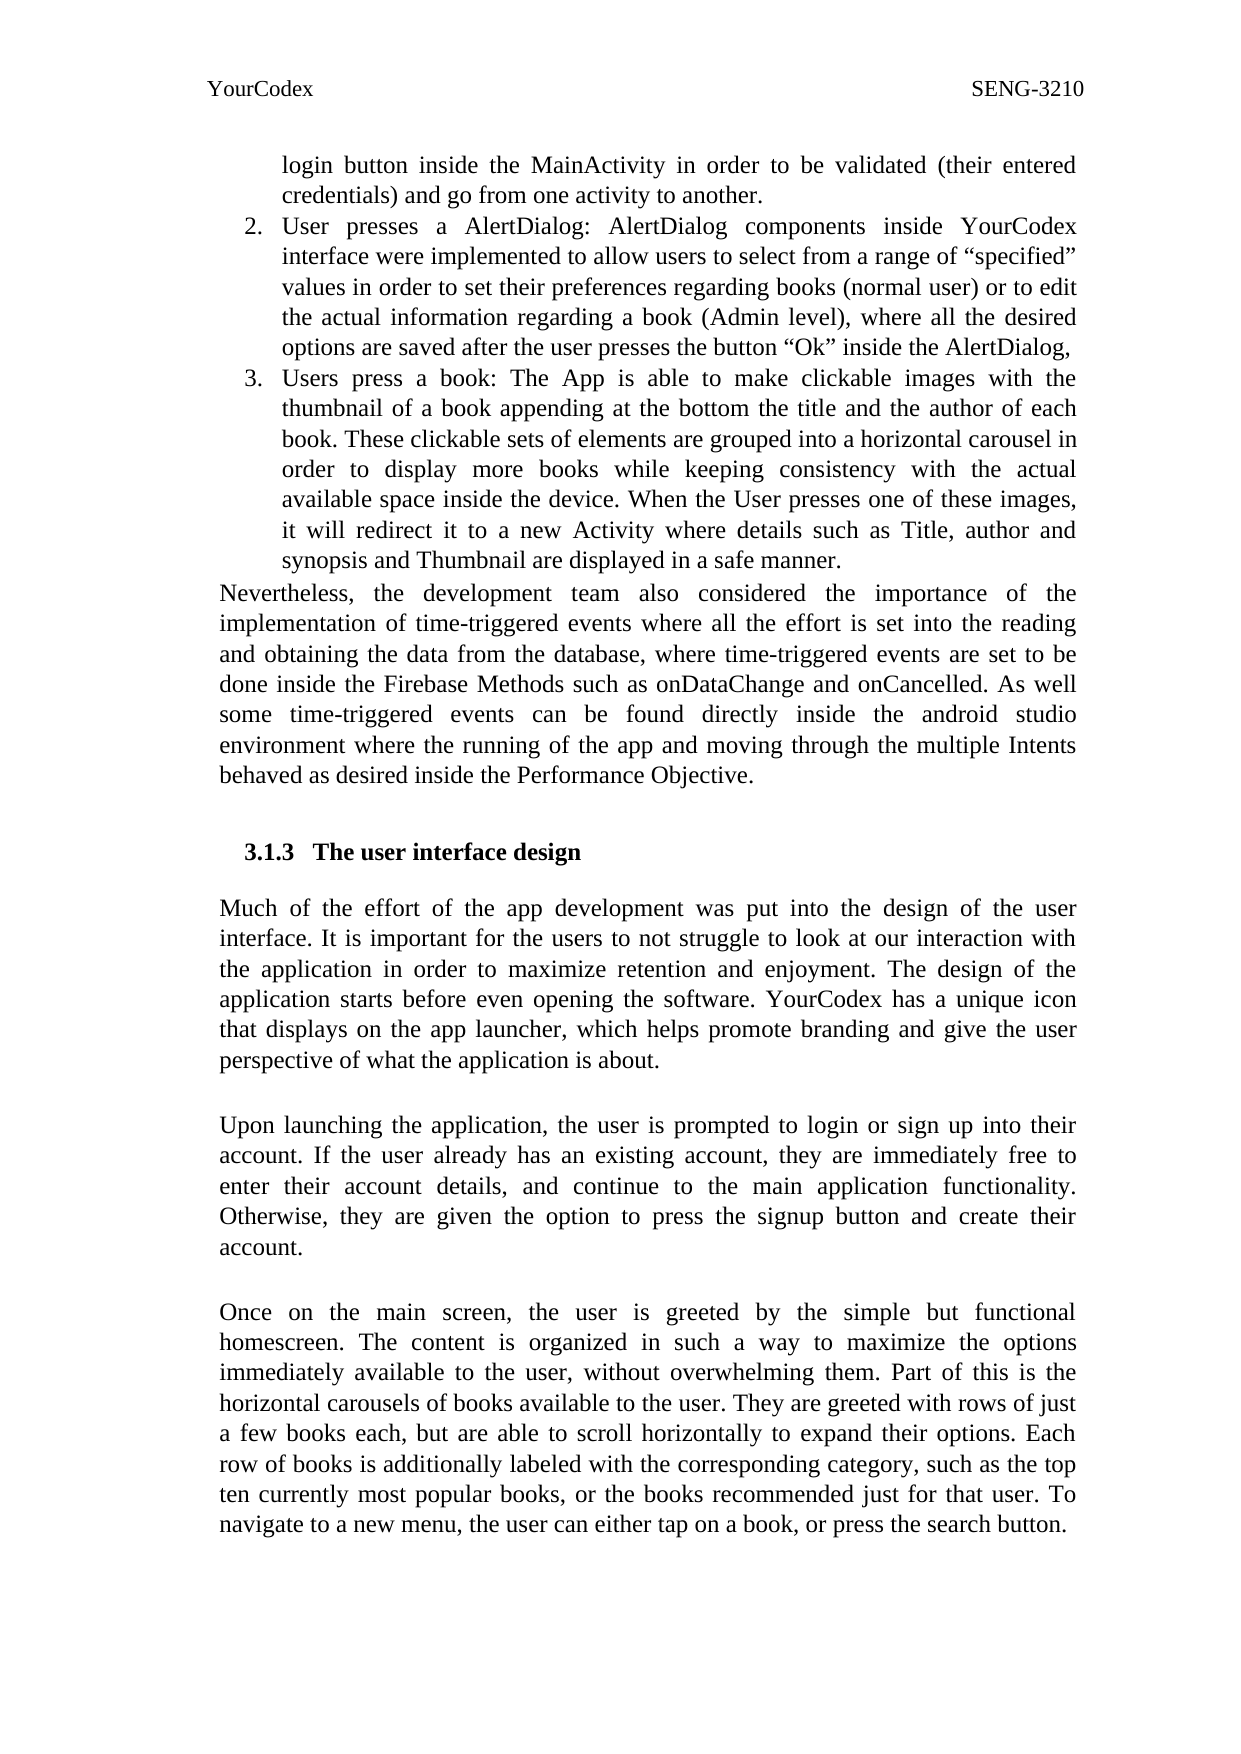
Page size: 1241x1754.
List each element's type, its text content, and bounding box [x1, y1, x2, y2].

text Upon launching the application, the user is prompted to login or sign up into their account. If the user already has an existing account, they are immediately free to enter their account details, and continue to the main application functionality. Otherwise, they are given the option to press the signup button and create their account. [219, 1110, 1078, 1260]
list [244, 150, 1078, 209]
subtitle 3.1.3 The user interface design [244, 837, 1090, 866]
list User presses a AlertDialog: AlertDialog components inside YourCodex interface were implemented to allow users to select from a range of “specified” values in order to set their preferences regarding books (normal user) or to edit the actual information regarding a book (Admin level), where all the desired options are saved after the user presses the button “Ok” inside the AlertDialog, [244, 211, 1078, 361]
text Nevertheless, the development team also considered the importance of the implementation of time-triggered events where all the effort is set into the reading and obtaining the data from the database, where time-triggered events are set to be done inside the Firebase Methods such as onDataChange and onCancelled. As well some time-triggered events can be found directly inside the android studio environment where the running of the app and moving through the multiple Intents behaved as desired inside the Performance Objective. [219, 578, 1078, 789]
text Once on the main screen, the user is greeted by the simple but functional homescreen. The content is organized in such a way to maximize the options immediately available to the user, without overwhelming them. Part of this is the horizontal carousels of books available to the user. They are greeted with rows of just a few books each, but are able to scroll horizontally to expand their options. Each row of books is additionally labeled with the corresponding category, such as the top ten currently most popular books, or the books recommended just for that user. To navigate to a new menu, the user can either tap on a book, or press the search button. [219, 1297, 1078, 1538]
text Much of the effort of the app development was put into the design of the user interface. It is important for the users to not struggle to look at our interaction with the application in order to maximize retention and enjoyment. The design of the application starts before even opening the software. YourCodex has a unique icon that displays on the app launcher, which helps promote branding and give the user perspective of what the application is about. [219, 893, 1078, 1074]
list Users press a book: The App is able to make clickable images with the thumbnail of a book appending at the bottom the title and the author of each book. These clickable sets of elements are grouped into a horizontal carousel in order to display more books while keeping consistency with the actual available space inside the device. When the User presses one of these images, it will redirect it to a new Activity where details such as Title, author and synopsis and Thumbnail are displayed in a safe manner. [244, 363, 1078, 574]
